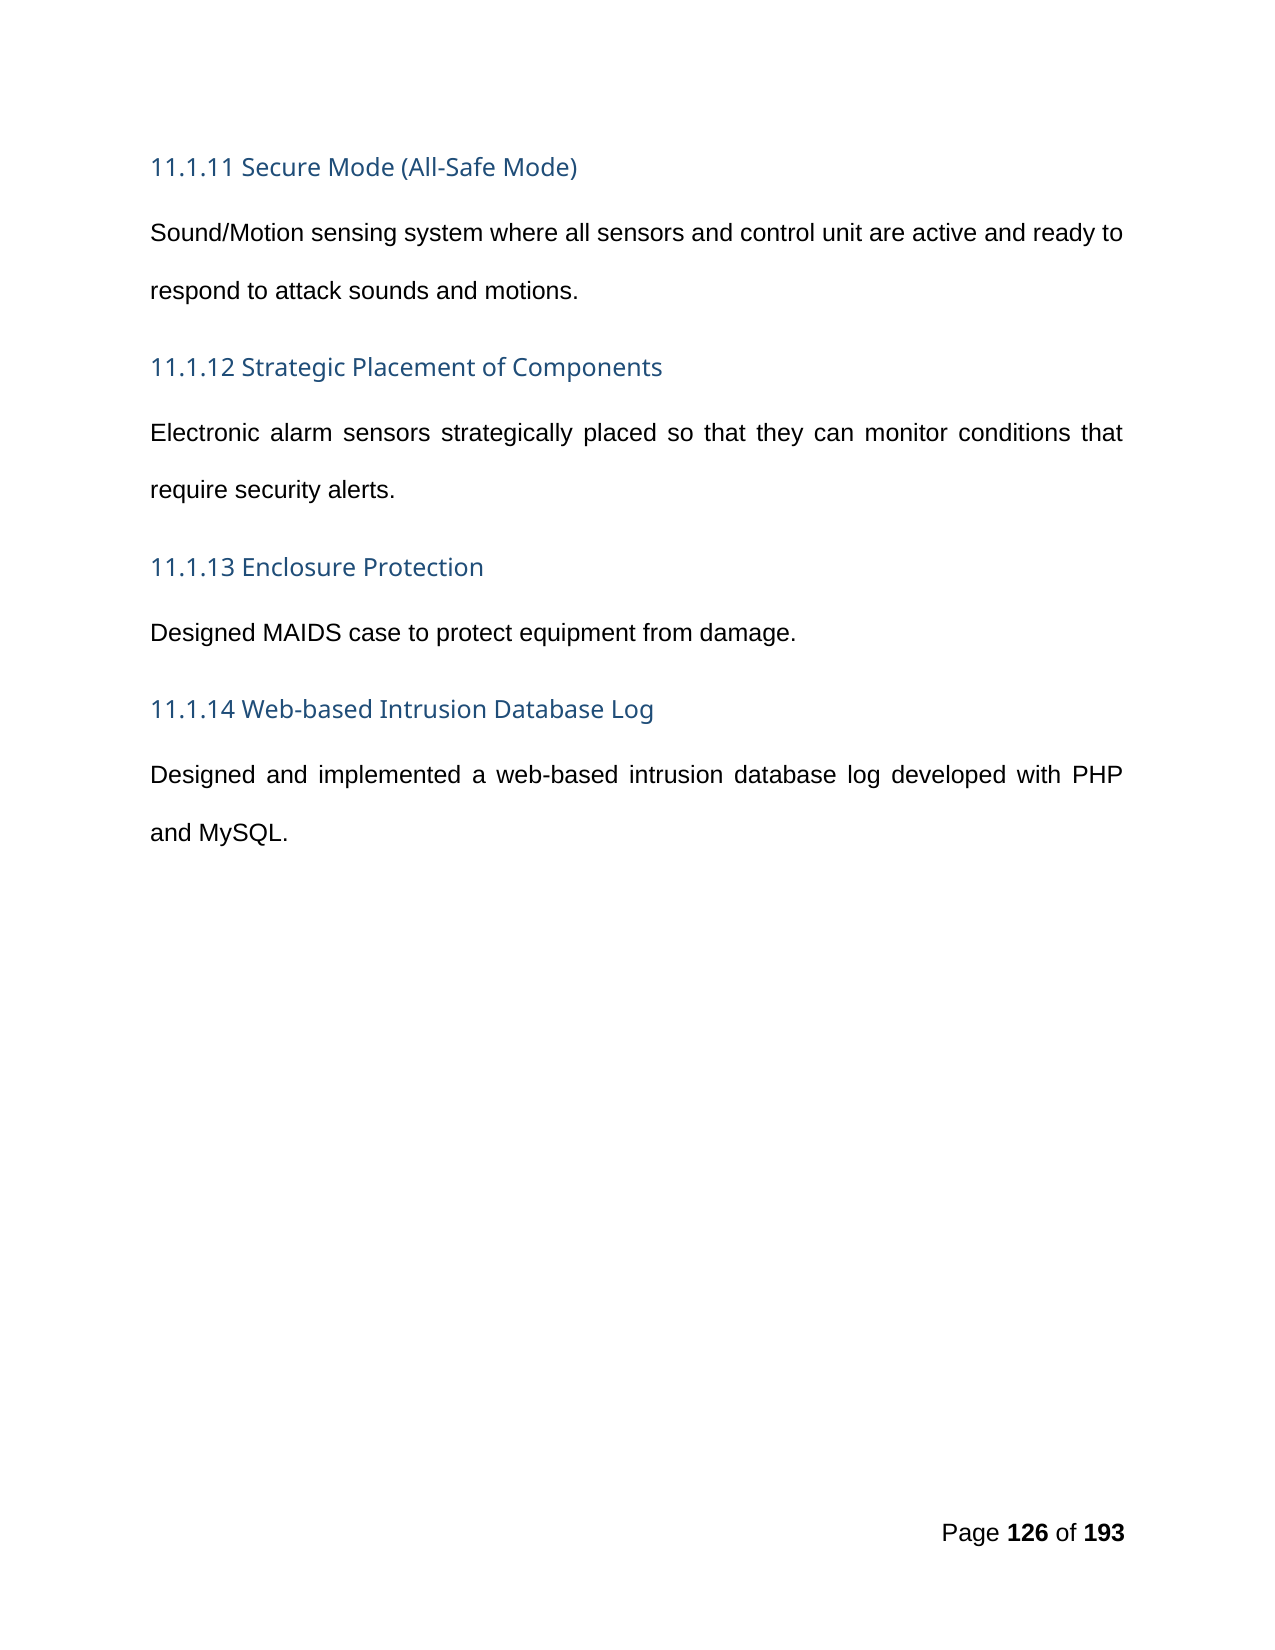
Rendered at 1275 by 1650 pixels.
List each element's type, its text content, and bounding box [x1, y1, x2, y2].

text Sound/Motion sensing system where all sensors and control unit are active and ready to respond to attack sounds and motions. [150, 218, 1125, 304]
subtitle 11.1.12 Strategic Placement of Components [150, 350, 1125, 384]
text Designed and implemented a web-based intrusion database log developed with PHP and MySQL. [150, 760, 1125, 846]
subtitle 11.1.14 Web-based Intrusion Database Log [150, 692, 1125, 726]
text Designed MAIDS case to protect equipment from damage. [150, 618, 1125, 646]
subtitle 11.1.11 Secure Mode (All-Safe Mode) [150, 150, 1125, 184]
text Electronic alarm sensors strategically placed so that they can monitor conditions that require security alerts. [150, 418, 1125, 504]
subtitle 11.1.13 Enclosure Protection [150, 549, 1125, 584]
